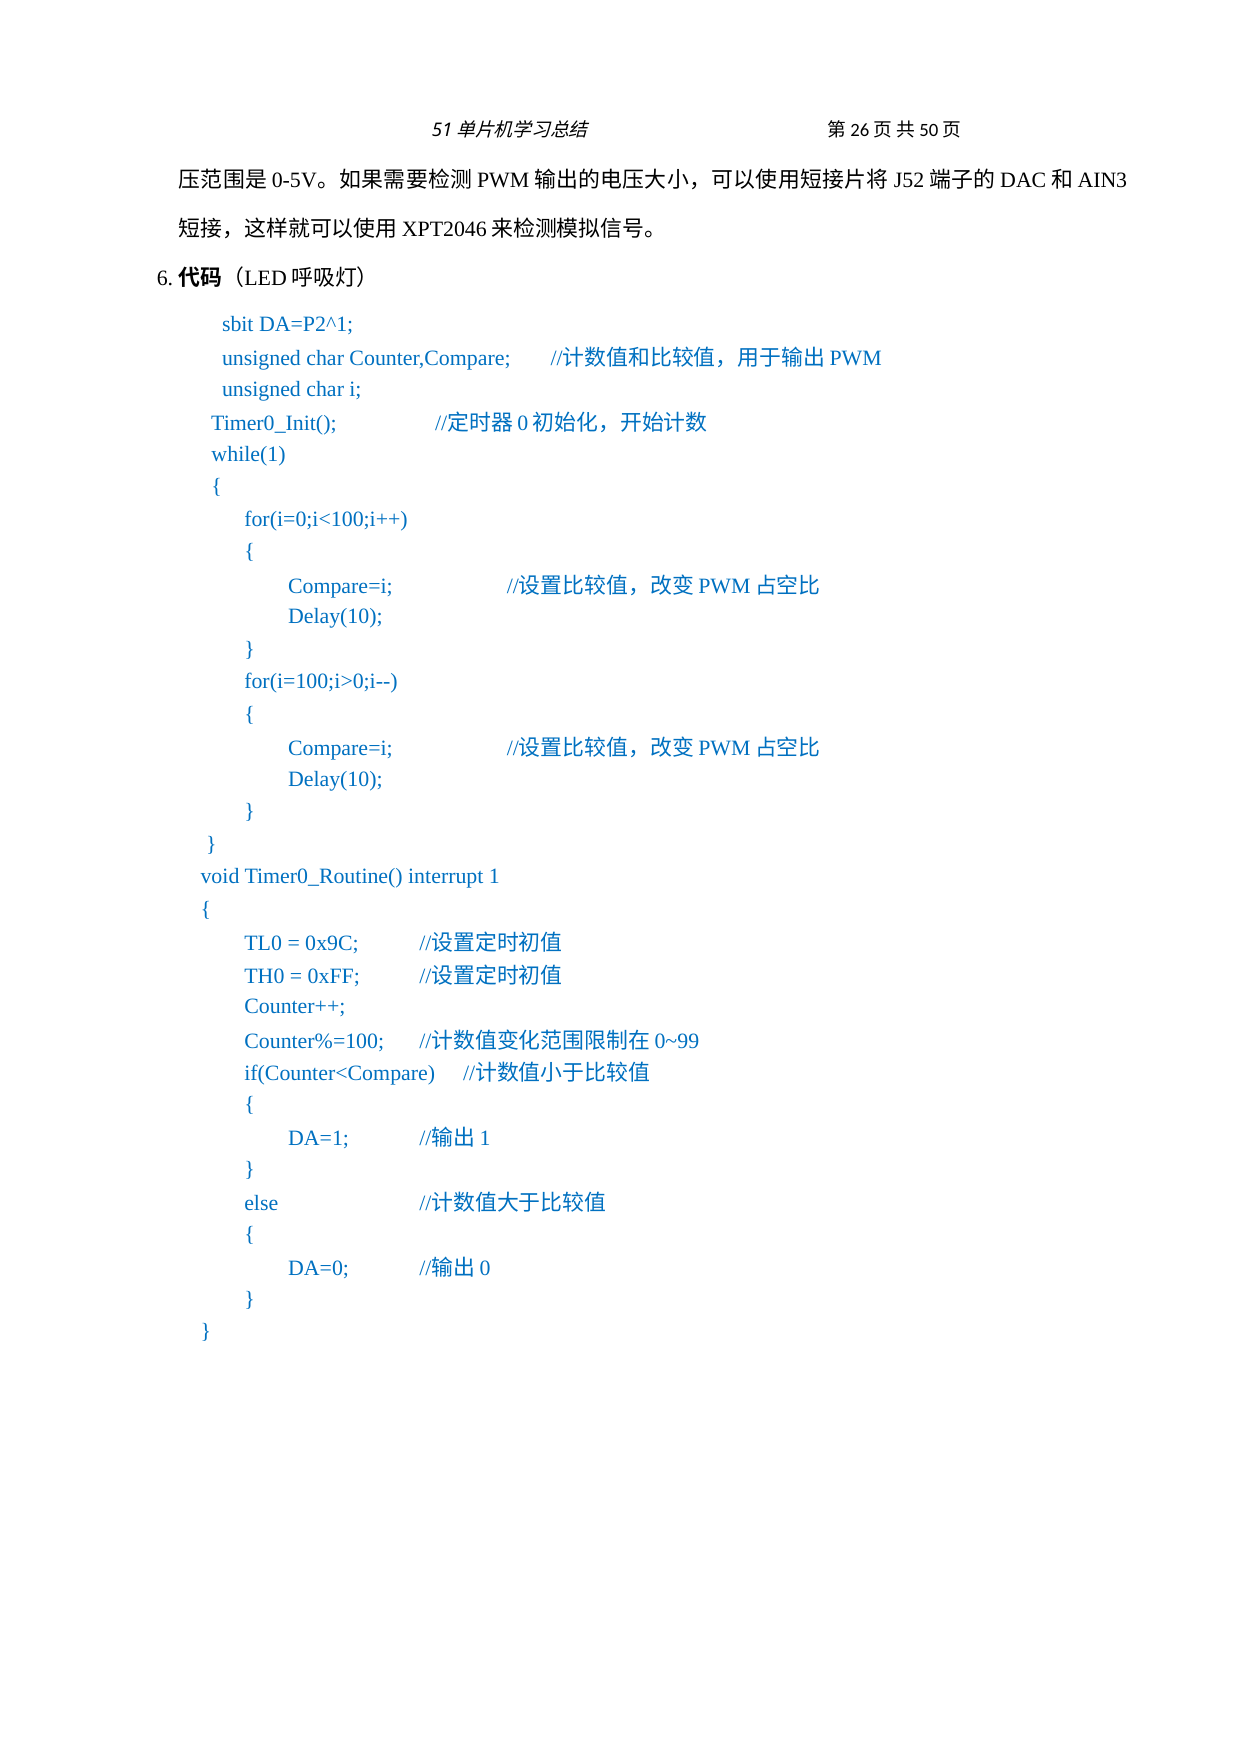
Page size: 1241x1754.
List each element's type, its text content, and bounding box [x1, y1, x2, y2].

list Timer0_Init(); //定时器0初始化，开始计数 [157, 405, 1127, 437]
list TL0 = 0x9C; //设置定时初值 [157, 925, 1127, 957]
list unsigned char Counter,Compare; //计数值和比较值，用于输出PWM [157, 340, 1127, 372]
list Compare=i; //设置比较值，改变PWM占空比 [157, 567, 1127, 600]
list for(i=0;i<100;i++) [157, 502, 1127, 535]
list TH0 = 0xFF; //设置定时初值 [157, 957, 1127, 990]
list { [157, 535, 1127, 567]
list Compare=i; //设置比较值，改变PWM占空比 [157, 730, 1127, 762]
list while(1) [157, 437, 1127, 470]
list } [157, 632, 1127, 665]
list for(i=100;i>0;i--) [157, 665, 1127, 697]
list unsigned char i; [157, 372, 1127, 405]
list Delay(10); [157, 762, 1127, 795]
list void Timer0_Routine() interrupt 1 [157, 860, 1127, 892]
list else //计数值大于比较值 [157, 1185, 1127, 1217]
list Counter%=100; //计数值变化范围限制在0~99 [157, 1022, 1127, 1055]
list } [157, 795, 1127, 827]
list Counter++; [157, 990, 1127, 1022]
list DA=1; //输出1 [157, 1120, 1127, 1152]
list { [157, 1087, 1127, 1120]
list { [157, 697, 1127, 730]
list { [157, 1217, 1127, 1250]
list DA=0; //输出0 [157, 1250, 1127, 1282]
list sbit DA=P2^1; [157, 307, 1127, 340]
list Delay(10); [157, 600, 1127, 632]
list { [157, 892, 1127, 925]
list } [157, 827, 1127, 860]
list { [157, 470, 1127, 502]
list } [157, 1282, 1127, 1315]
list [178, 162, 1127, 243]
list if(Counter<Compare) //计数值小于比较值 [157, 1055, 1127, 1087]
list 代码（LED呼吸灯） [157, 259, 1127, 292]
list } [157, 1315, 1127, 1347]
list } [157, 1152, 1127, 1185]
